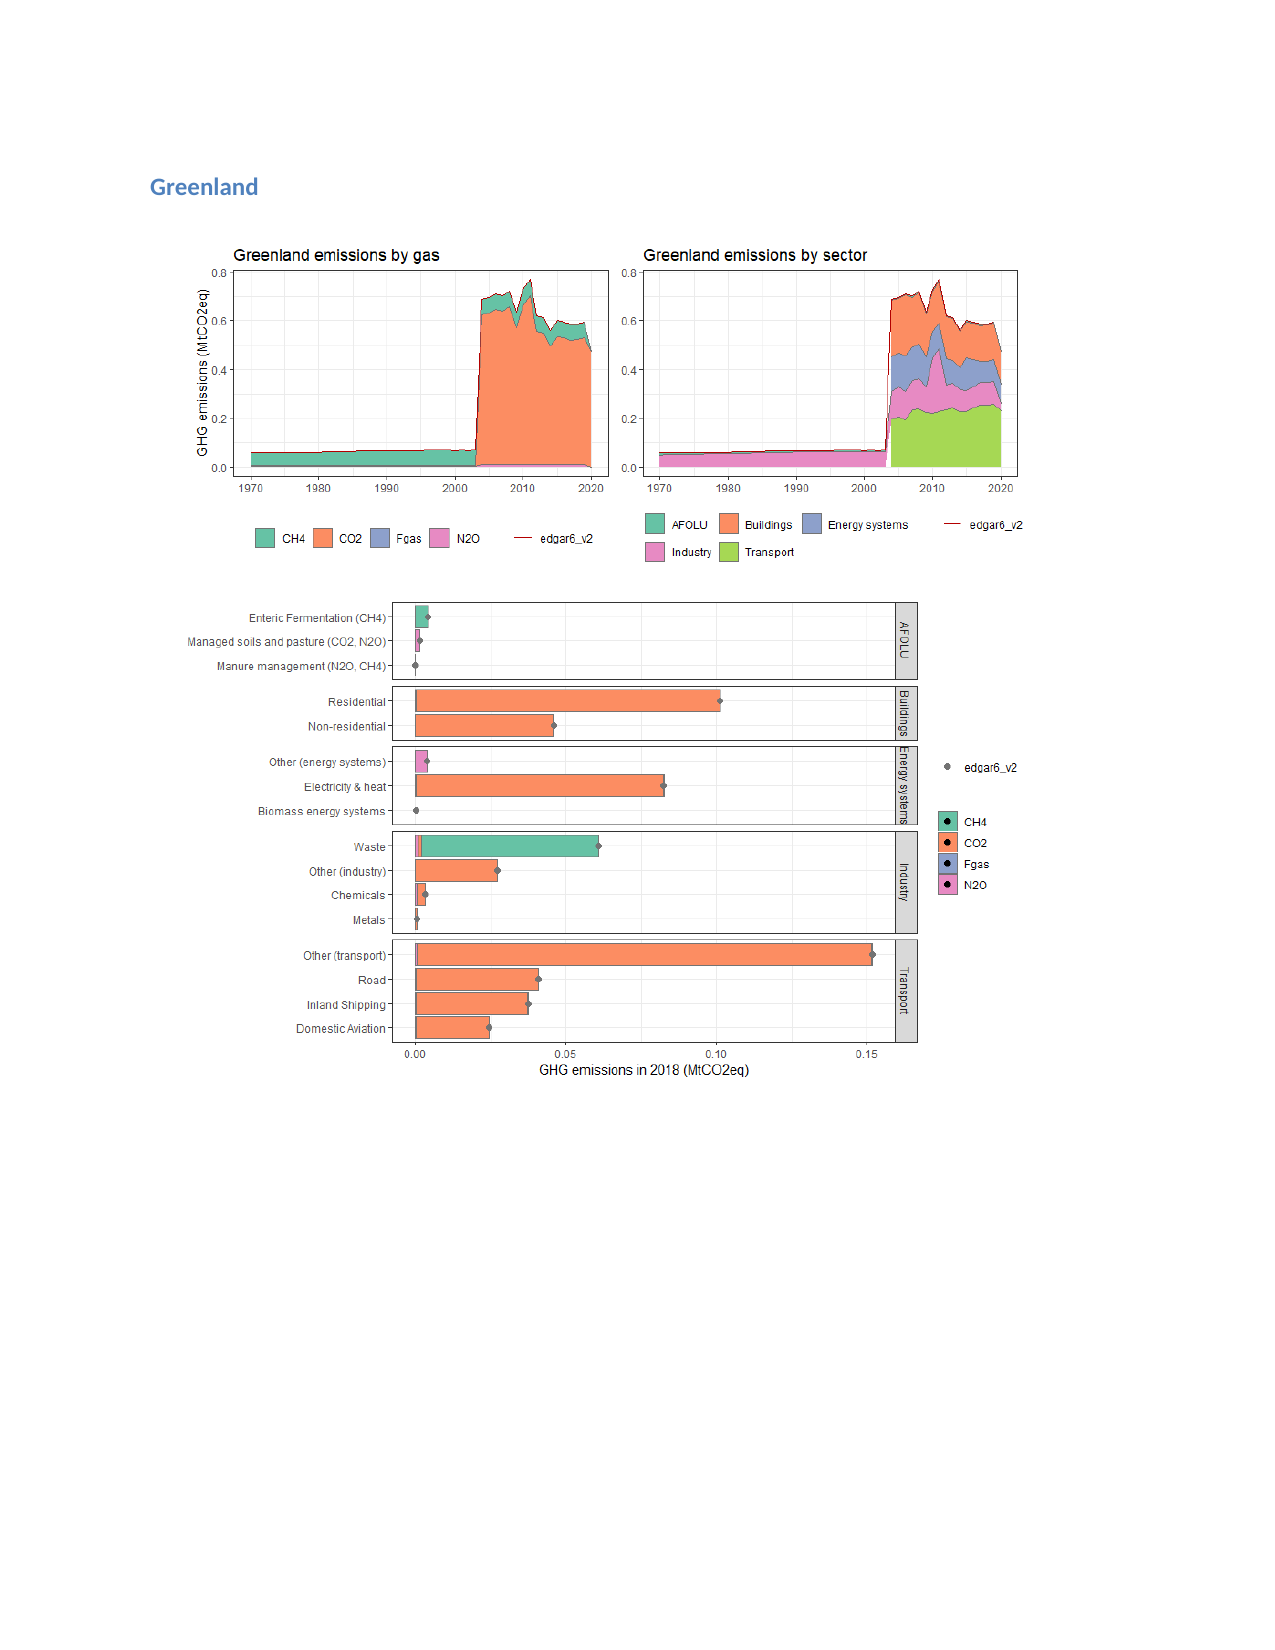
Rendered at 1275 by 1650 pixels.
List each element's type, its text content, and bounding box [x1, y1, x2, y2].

subtitle Greenland [150, 171, 1125, 201]
picture [168, 220, 1044, 1096]
